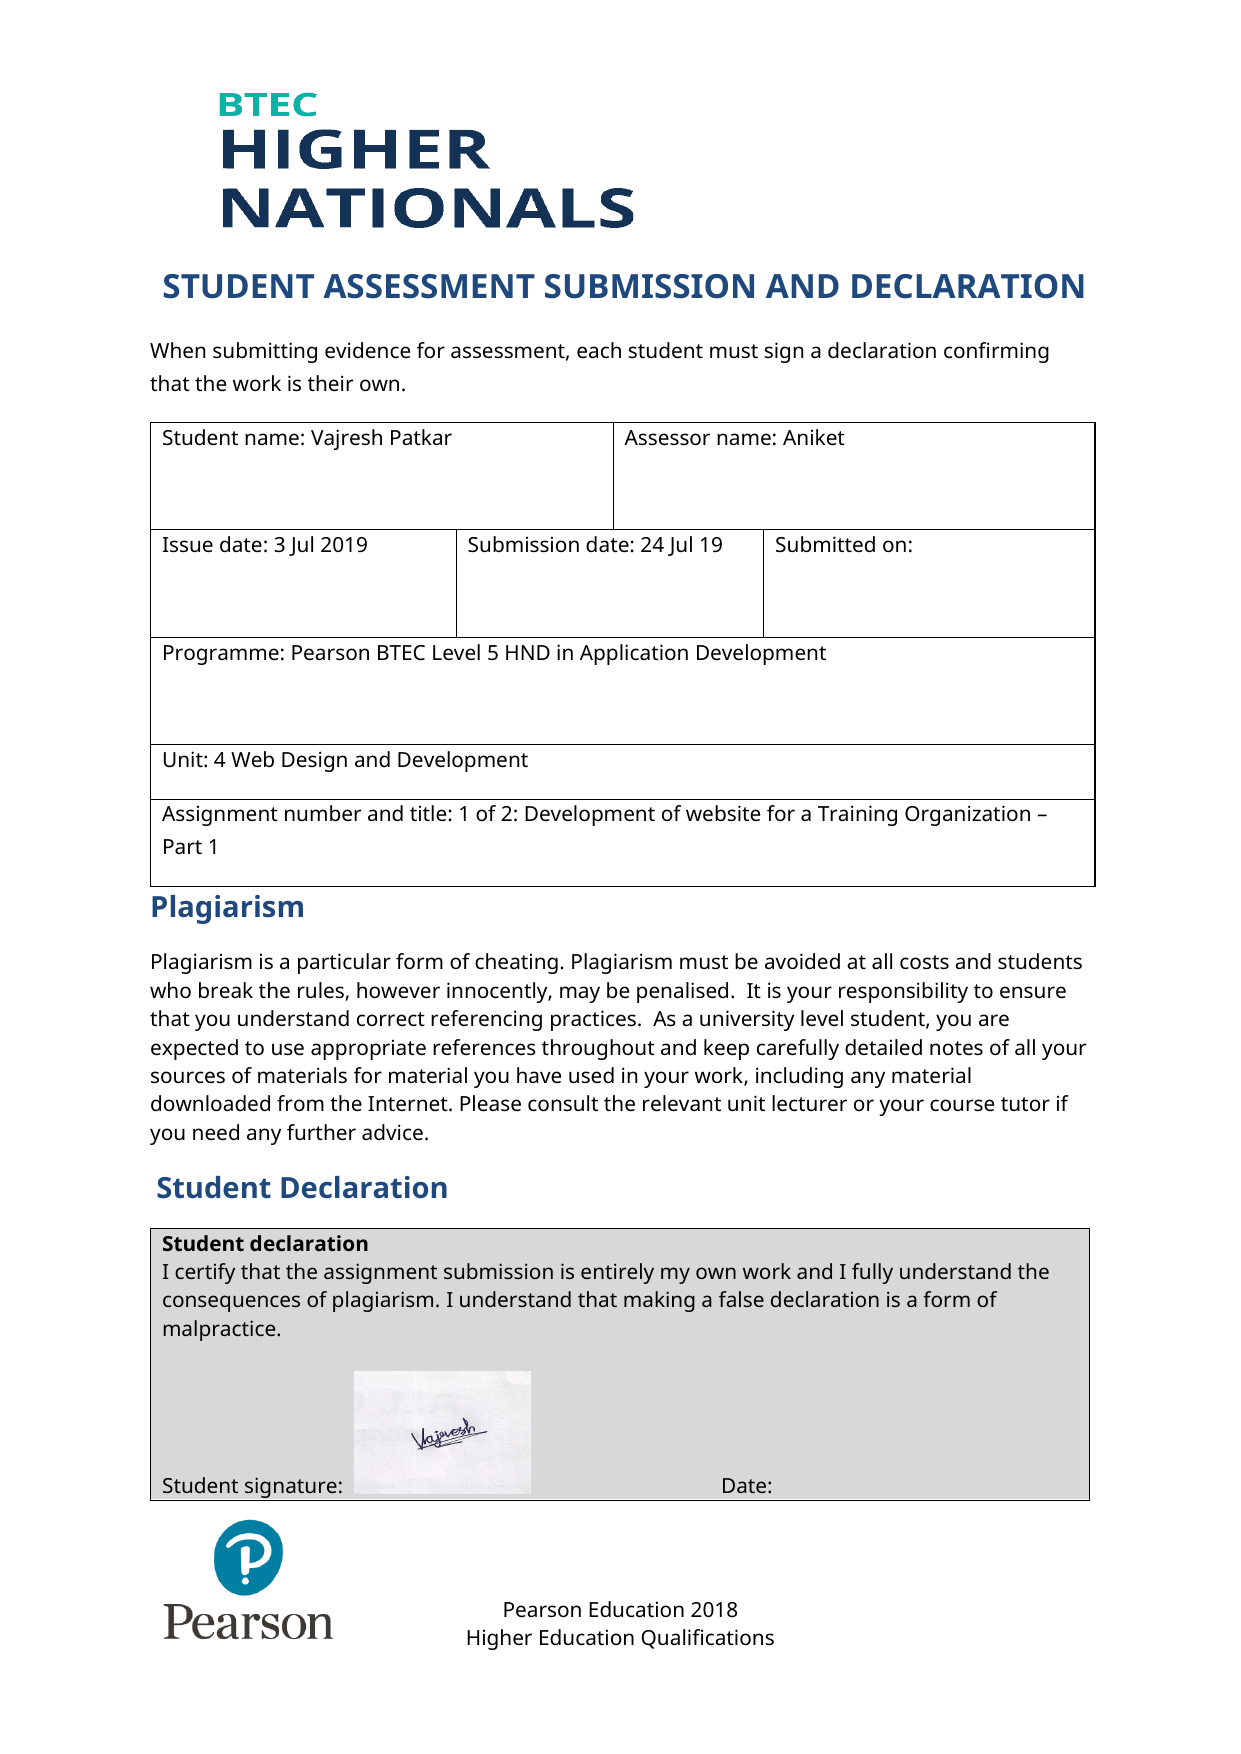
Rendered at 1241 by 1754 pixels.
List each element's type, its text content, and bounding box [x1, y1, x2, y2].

table_header Student name: Vajresh Patkar [151, 423, 613, 529]
text Plagiarism [150, 887, 1090, 926]
table_cell Programme: Pearson BTEC Level 5 HND in Application Development [151, 638, 1094, 744]
table_cell Submitted on: [764, 530, 1094, 637]
text When submitting evidence for assessment, each student must sign a declaration confirming that the work is their own. [150, 336, 1090, 397]
table_cell Submission date: 24 Jul 19 [457, 530, 763, 637]
text Student Assessment Submission and Declaration [150, 263, 1090, 308]
picture [129, 1485, 368, 1673]
table_cell Unit: 4 Web Design and Development [151, 745, 1094, 798]
picture [150, 73, 750, 263]
text Student Declaration [150, 1167, 1090, 1207]
table_header Student declaration I certify that the assignment submission is entirely my own work and I fully understand the consequences of plagiarism. I understand that making a false declaration is a form of malpractice. Student signature: Date: [151, 1229, 1089, 1499]
picture [353, 1371, 532, 1494]
table_cell Issue date: 3 Jul 2019 [151, 530, 456, 637]
table_cell Assignment number and title: 1 of 2: Development of website for a Training Organization – Part 1 [151, 800, 1094, 886]
text Plagiarism is a particular form of cheating. Plagiarism must be avoided at all costs and students who break the rules, however innocently, may be penalised. It is your responsibility to ensure that you understand correct referencing practices. As a university level student, you are expected to use appropriate references throughout and keep carefully detailed notes of all your sources of materials for material you have used in your work, including any material downloaded from the Internet. Please consult the relevant unit lecturer or your course tutor if you need any further advice. [150, 947, 1090, 1146]
table_header Assessor name: Aniket [614, 423, 1094, 529]
